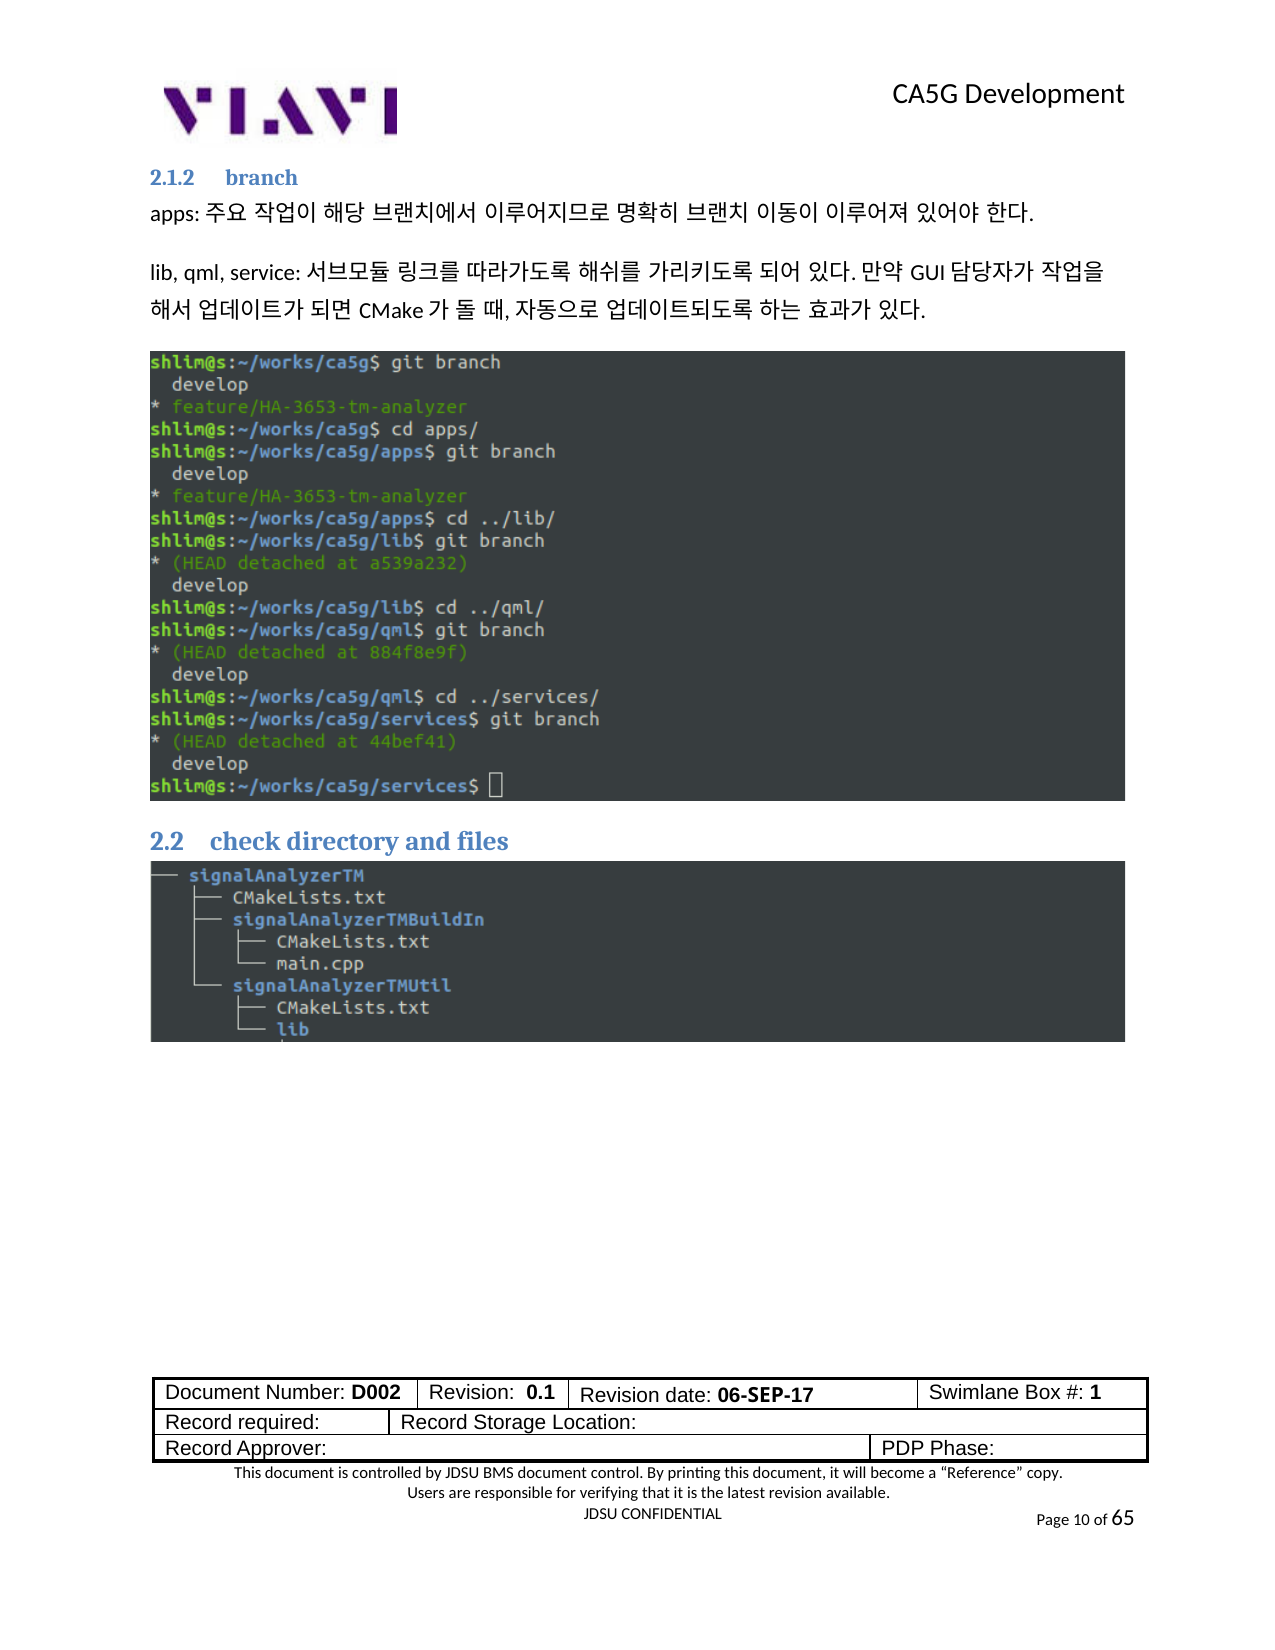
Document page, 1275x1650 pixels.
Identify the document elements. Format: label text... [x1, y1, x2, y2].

picture [150, 861, 1125, 1042]
picture [150, 351, 1125, 801]
picture [162, 68, 397, 146]
text apps: 주요 작업이 해당 브랜치에서 이루어지므로 명확히 브랜치 이동이 이루어져 있어야 한다. [150, 195, 1125, 228]
subtitle check directory and files [150, 826, 1125, 857]
subtitle branch [150, 165, 1125, 191]
text lib, qml, service: 서브모듈 링크를 따라가도록 해쉬를 가리키도록 되어 있다. 만약 GUI 담당자가 작업을 해서 업데이트가 되면 CMake가 돌 때, 자동으로 업데이트되도록 하는 효과가 있다. [150, 254, 1125, 325]
